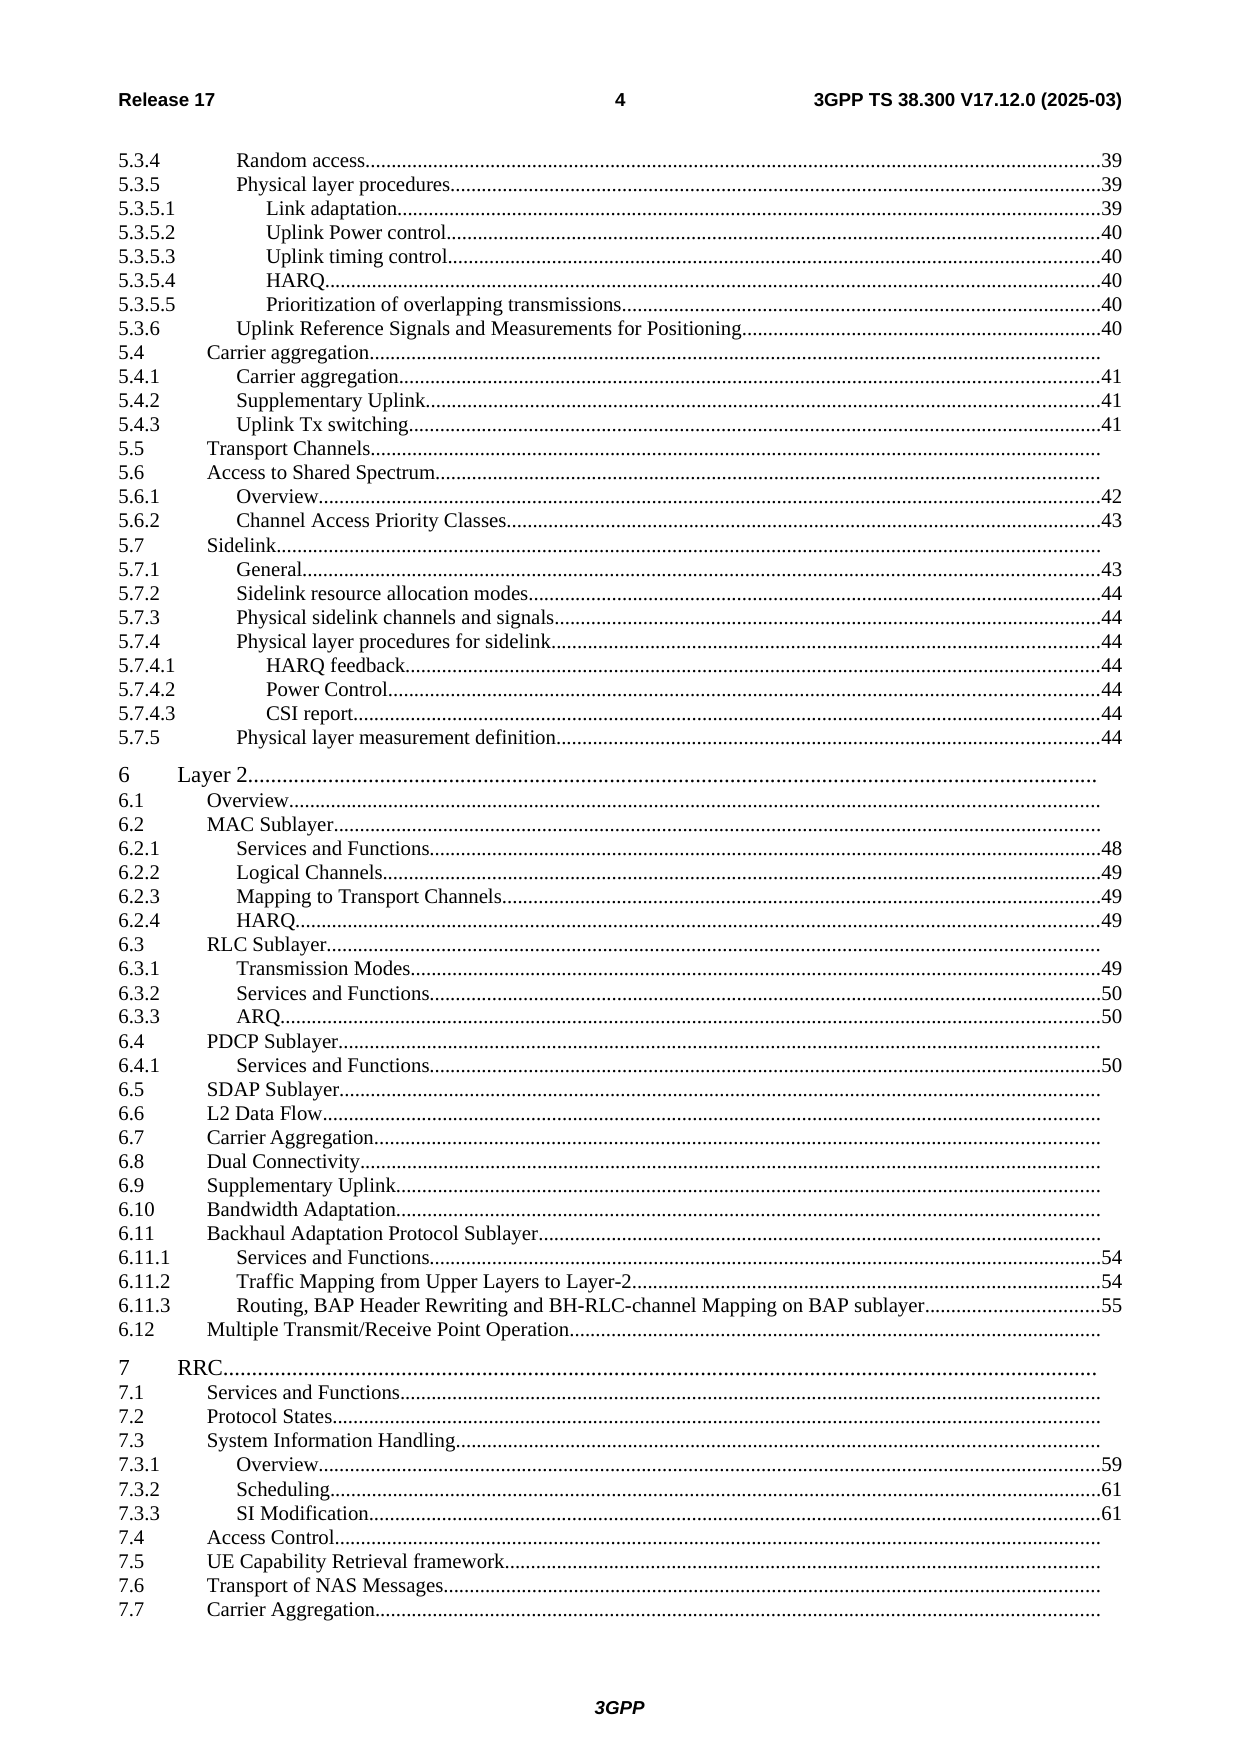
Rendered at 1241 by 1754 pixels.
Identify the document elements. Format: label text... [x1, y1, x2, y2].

text 7.3.3 SI Modification 61 [118, 1501, 1122, 1524]
text 5.7.5 Physical layer measurement definition 44 [118, 725, 1122, 749]
text 6.7 Carrier Aggregation 51 [118, 1125, 1078, 1149]
text 5.7.3 Physical sidelink channels and signals 44 [118, 605, 1122, 629]
text 6.12 Multiple Transmit/Receive Point Operation 57 [118, 1317, 1078, 1341]
text 6.2.3 Mapping to Transport Channels 49 [118, 884, 1122, 908]
text 5.7.4 Physical layer procedures for sidelink 44 [118, 629, 1122, 653]
text 5.3.5.5 Prioritization of overlapping transmissions 40 [118, 292, 1122, 316]
text 5.4.2 Supplementary Uplink 41 [118, 388, 1122, 412]
text 6.1 Overview 45 [118, 788, 1078, 812]
text 7.3.2 Scheduling 61 [118, 1476, 1122, 1501]
text 5.3.6 Uplink Reference Signals and Measurements for Positioning 40 [118, 316, 1122, 340]
text 5.7 Sidelink 43 [118, 532, 1078, 557]
text 6.3.3 ARQ 50 [118, 1004, 1122, 1028]
text 6.4 PDCP Sublayer 50 [118, 1028, 1078, 1053]
text 5.7.2 Sidelink resource allocation modes 44 [118, 581, 1122, 605]
text 6.11 Backhaul Adaptation Protocol Sublayer 54 [118, 1221, 1078, 1245]
text 5.6.2 Channel Access Priority Classes 43 [118, 508, 1122, 532]
text 7 RRC 57 [118, 1354, 1078, 1380]
text 6.3 RLC Sublayer 49 [118, 932, 1078, 956]
text 5.7.1 General 43 [118, 557, 1122, 581]
text 7.4 Access Control 61 [118, 1524, 1078, 1549]
text 5.4.3 Uplink Tx switching 41 [118, 412, 1122, 436]
text 6.5 SDAP Sublayer 51 [118, 1077, 1078, 1101]
text 6.2 MAC Sublayer 48 [118, 812, 1078, 836]
text 6.3.1 Transmission Modes 49 [118, 956, 1122, 980]
text 7.2 Protocol States 58 [118, 1404, 1078, 1428]
text 6.11.3 Routing, BAP Header Rewriting and BH-RLC-channel Mapping on BAP sublayer 55 [118, 1293, 1122, 1317]
text 6.2.1 Services and Functions 48 [118, 836, 1122, 860]
text 5.3.5.3 Uplink timing control 40 [118, 244, 1122, 268]
text 7.5 UE Capability Retrieval framework 62 [118, 1549, 1078, 1573]
text 6.4.1 Services and Functions 50 [118, 1053, 1122, 1077]
text 5.3.4 Random access 39 [118, 147, 1122, 172]
text 5.3.5.2 Uplink Power control 40 [118, 220, 1122, 244]
text 7.3 System Information Handling 59 [118, 1428, 1078, 1452]
text 5.4.1 Carrier aggregation 41 [118, 364, 1122, 388]
text 5.6.1 Overview 42 [118, 484, 1122, 508]
text 6.11.1 Services and Functions 54 [118, 1245, 1122, 1269]
text 6.3.2 Services and Functions 50 [118, 980, 1122, 1004]
text 5.6 Access to Shared Spectrum 42 [118, 460, 1078, 484]
text 5.3.5.4 HARQ 40 [118, 268, 1122, 292]
text 6.2.2 Logical Channels 49 [118, 860, 1122, 884]
text 7.7 Carrier Aggregation 62 [118, 1597, 1078, 1621]
text 7.6 Transport of NAS Messages 62 [118, 1573, 1078, 1597]
text 6.8 Dual Connectivity 53 [118, 1149, 1078, 1173]
text 5.7.4.2 Power Control 44 [118, 677, 1122, 701]
text 7.3.1 Overview 59 [118, 1452, 1122, 1476]
text 6.2.4 HARQ 49 [118, 908, 1122, 932]
text 5.3.5.1 Link adaptation 39 [118, 196, 1122, 220]
text 5.7.4.3 CSI report 44 [118, 701, 1122, 725]
text 6.6 L2 Data Flow 51 [118, 1101, 1078, 1125]
text 5.5 Transport Channels 41 [118, 436, 1078, 460]
text 6 Layer 2 45 [118, 762, 1078, 788]
text 6.10 Bandwidth Adaptation 53 [118, 1197, 1078, 1221]
text 6.9 Supplementary Uplink 53 [118, 1173, 1078, 1197]
text 6.11.2 Traffic Mapping from Upper Layers to Layer-2 54 [118, 1269, 1122, 1293]
text 5.3.5 Physical layer procedures 39 [118, 172, 1122, 196]
text 5.7.4.1 HARQ feedback 44 [118, 653, 1122, 677]
text 7.1 Services and Functions 57 [118, 1380, 1078, 1404]
text 5.4 Carrier aggregation 41 [118, 340, 1078, 364]
